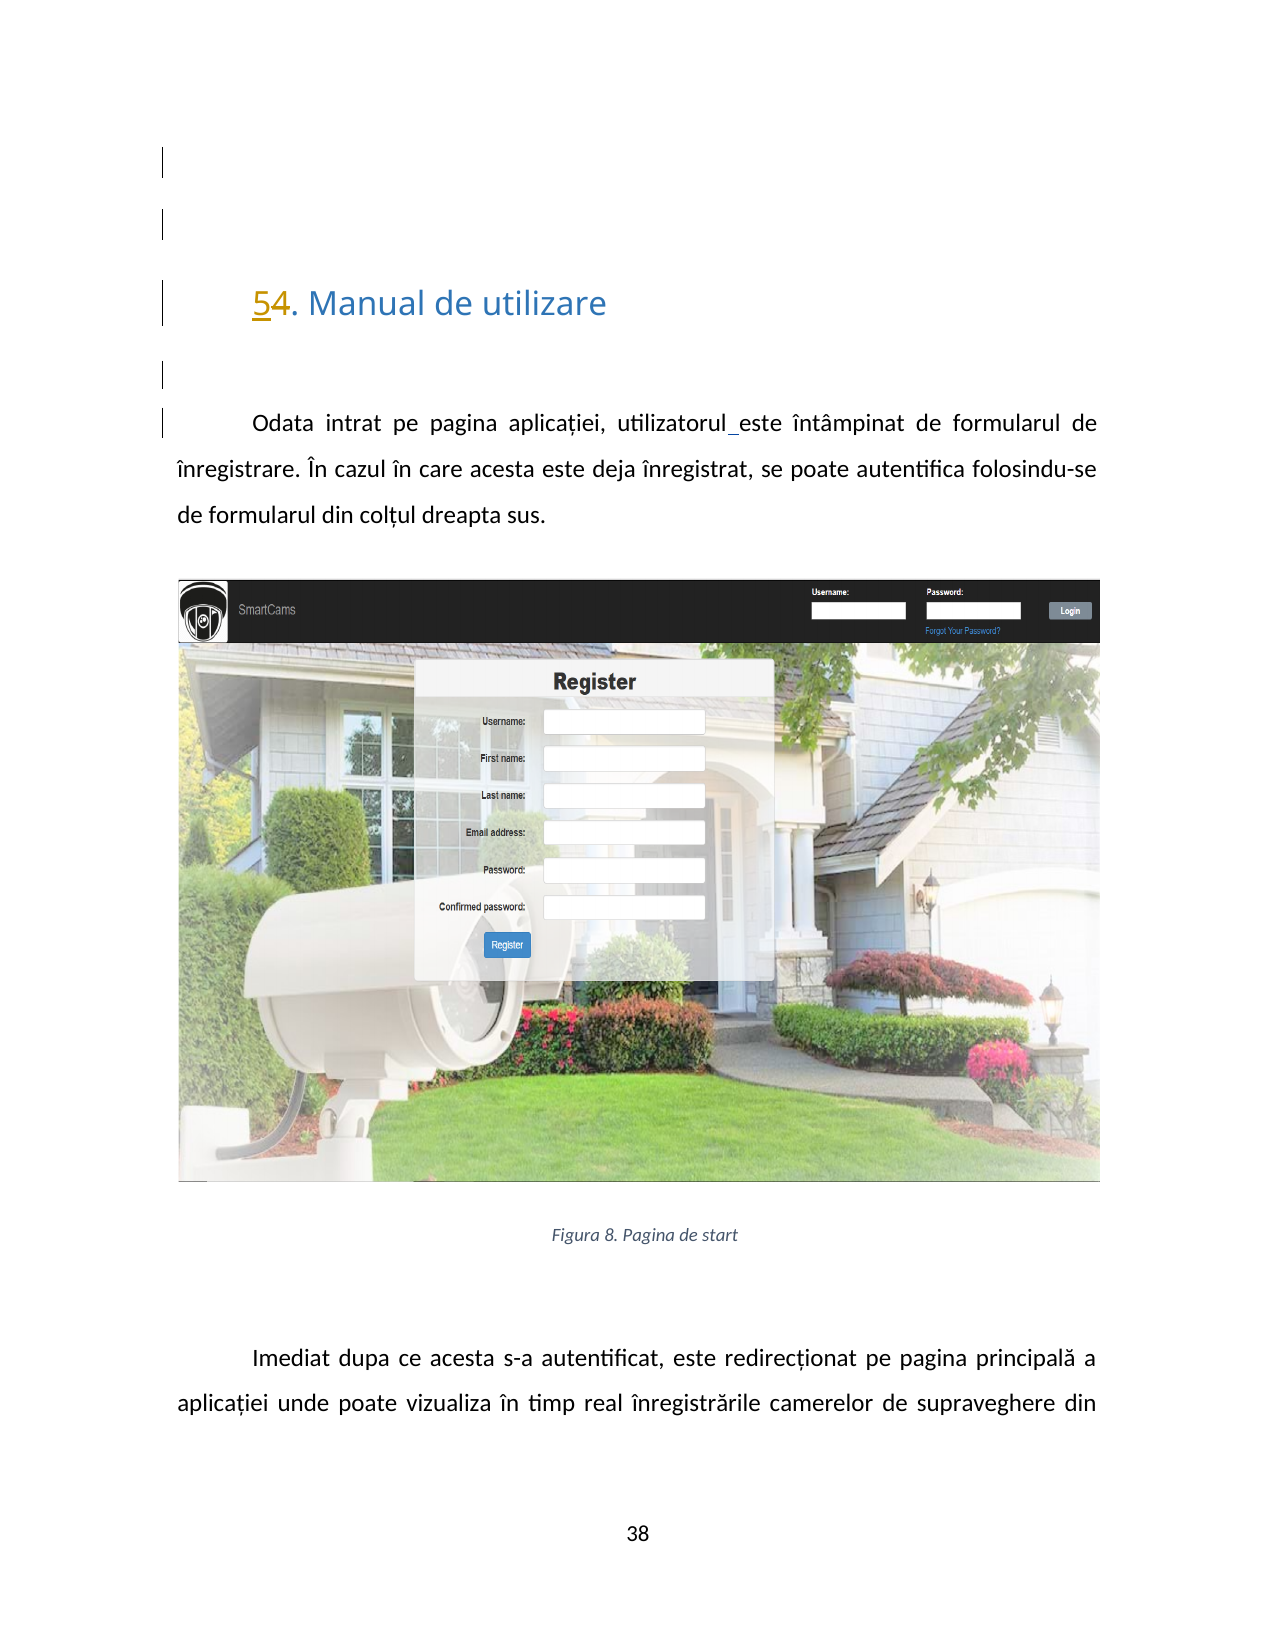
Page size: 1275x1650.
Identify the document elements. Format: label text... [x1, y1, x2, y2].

subtitle . Manual de utilizare [177, 280, 1098, 326]
picture [178, 578, 1100, 1182]
text Odata intrat pe pagina aplicației, utilizatoruleste întâmpinat de formularul de înregistrare. În cazul în care acesta este deja înregistrat, se poate autentifica folosindu-se de formularul din colțul dreapta sus. [177, 408, 1098, 529]
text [177, 1342, 1098, 1418]
